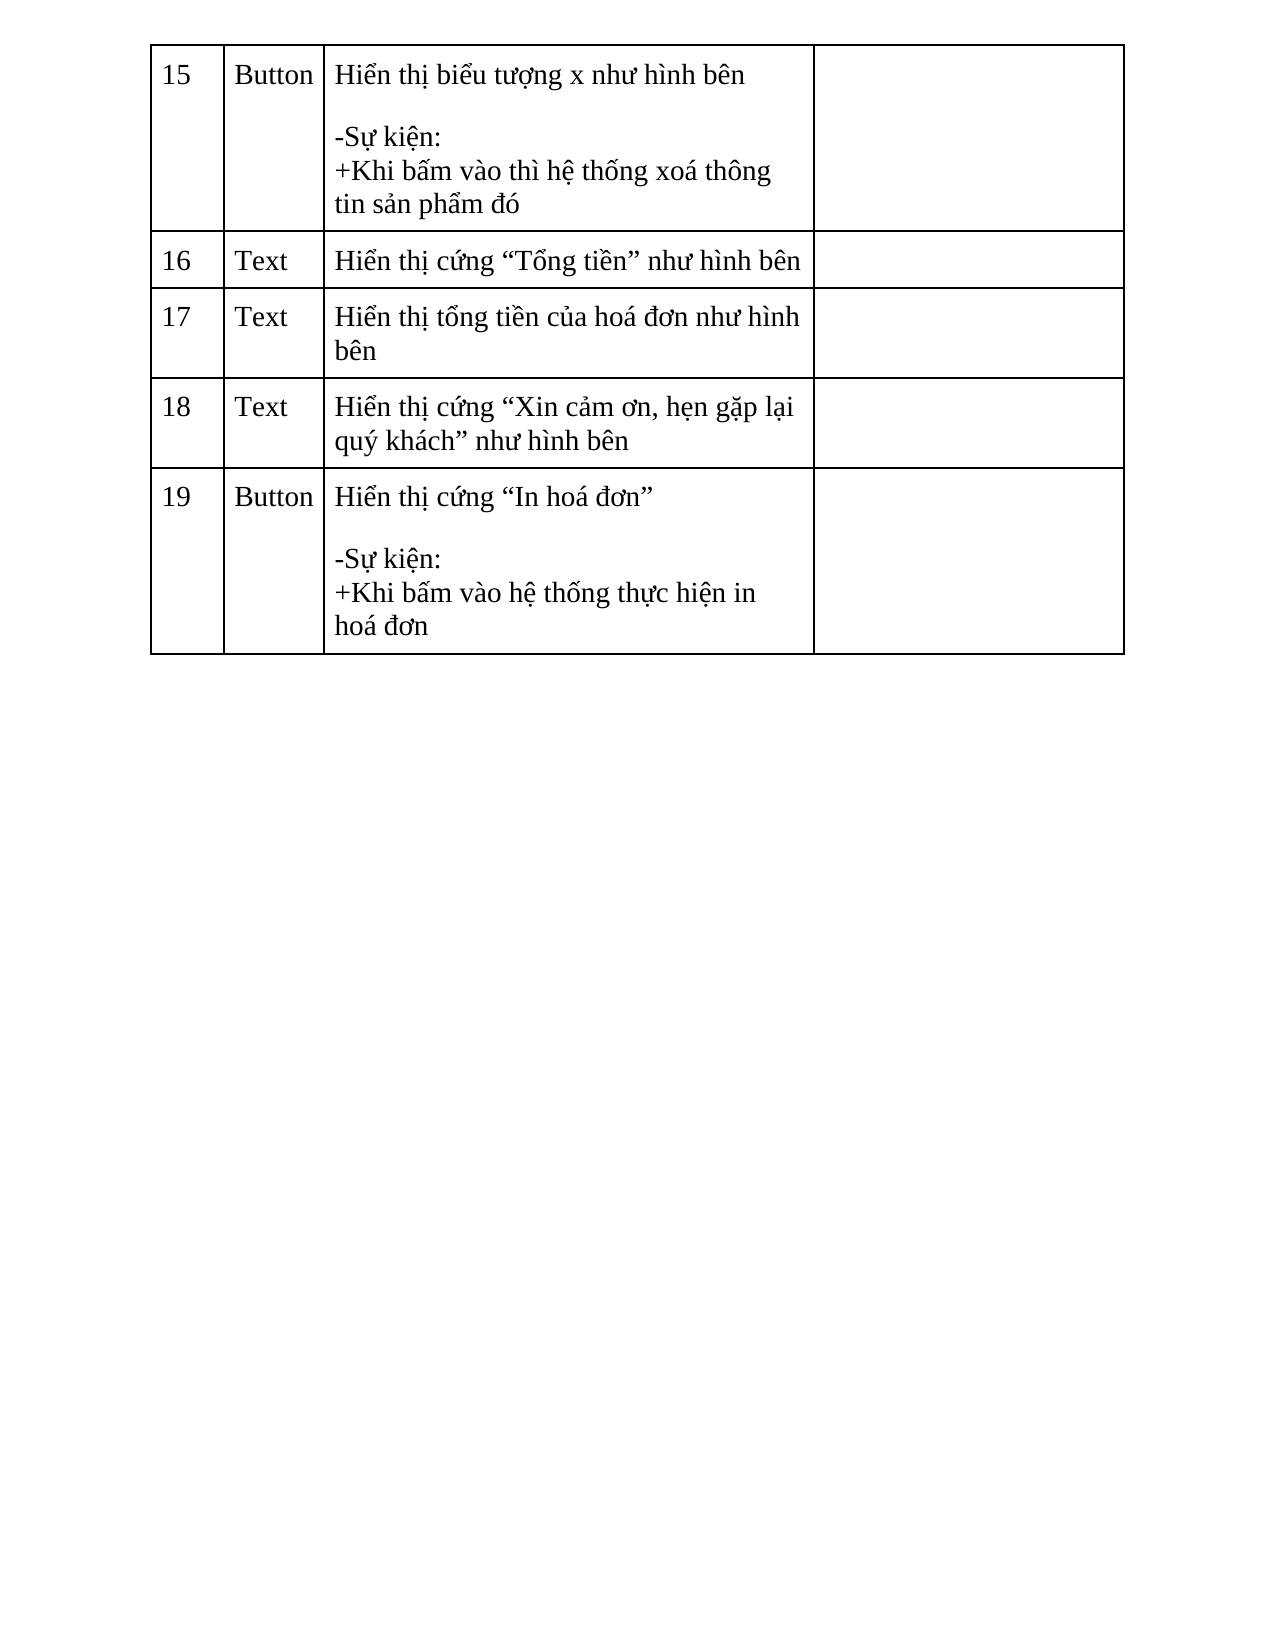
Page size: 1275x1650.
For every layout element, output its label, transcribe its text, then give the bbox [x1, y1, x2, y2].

table_cell 17 [152, 289, 223, 377]
table_cell Hiển thị tổng tiền của hoá đơn như hình bên [325, 289, 813, 377]
table_cell 15 [152, 46, 223, 230]
table_cell Button [225, 469, 323, 652]
table_cell Button [225, 46, 323, 230]
table_cell [815, 289, 1123, 377]
table_cell Hiển thị biểu tượng x như hình bên -Sự kiện: +Khi bấm vào thì hệ thống xoá thông tin sản phẩm đó [325, 46, 813, 230]
table_cell Hiển thị cứng “Xin cảm ơn, hẹn gặp lại quý khách” như hình bên [325, 379, 813, 467]
table_cell Text [225, 289, 323, 377]
table_cell Hiển thị cứng “Tổng tiền” như hình bên [325, 232, 813, 287]
table_cell [815, 232, 1123, 287]
table_cell 18 [152, 379, 223, 467]
table_cell Hiển thị cứng “In hoá đơn” -Sự kiện: +Khi bấm vào hệ thống thực hiện in hoá đơn [325, 469, 813, 652]
table_cell [815, 46, 1123, 230]
table_cell Text [225, 232, 323, 287]
table_cell [815, 379, 1123, 467]
table_cell 16 [152, 232, 223, 287]
table_cell Text [225, 379, 323, 467]
table_cell [815, 469, 1123, 652]
table_cell 19 [152, 469, 223, 652]
